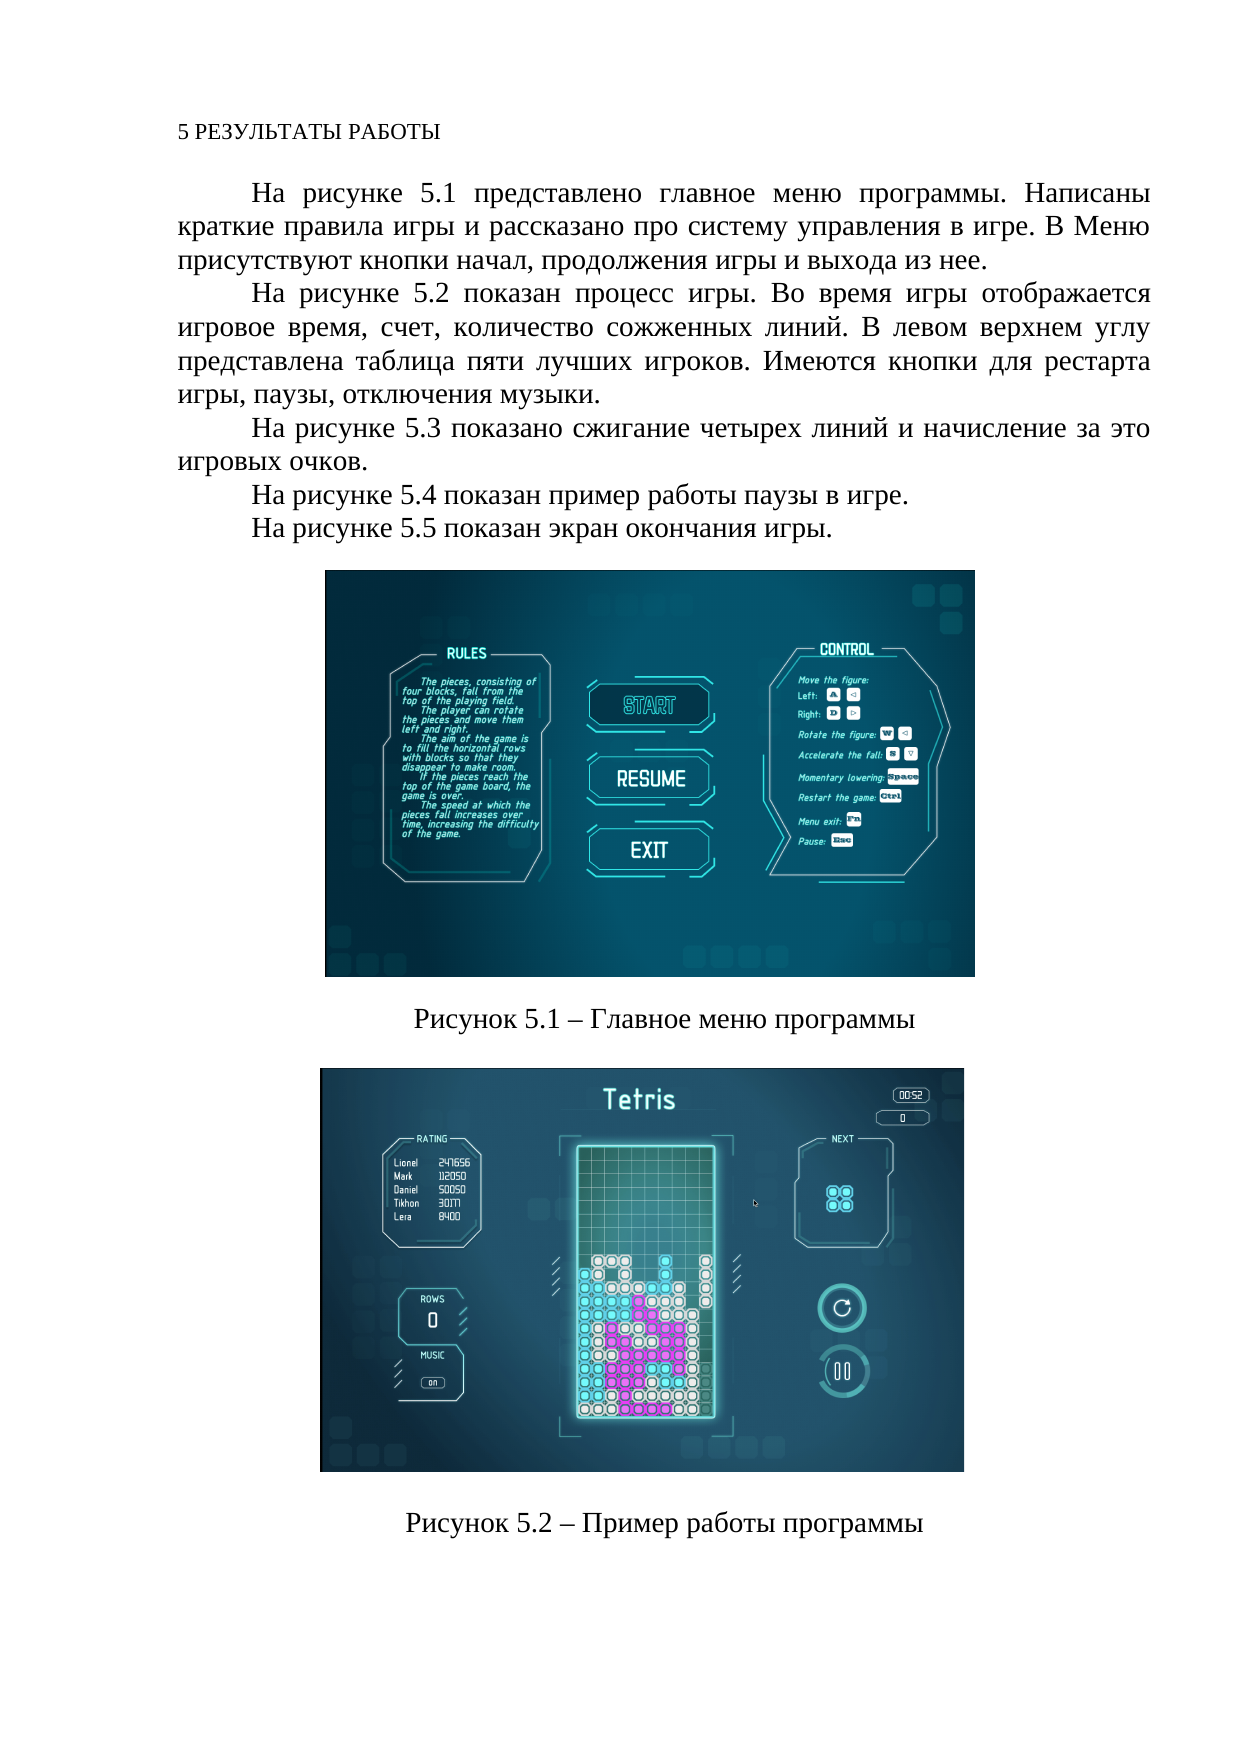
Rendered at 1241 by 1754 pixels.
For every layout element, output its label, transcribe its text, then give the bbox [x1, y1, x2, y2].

picture [439, 745, 448, 751]
picture [872, 776, 883, 782]
picture [899, 727, 911, 740]
picture [428, 678, 436, 685]
picture [881, 727, 893, 740]
picture [442, 680, 456, 685]
picture [403, 813, 416, 818]
picture [887, 748, 899, 760]
picture [769, 647, 951, 876]
picture [880, 790, 901, 802]
text На рисунке 5.1 представлено главное меню программы. Написаны краткие правила игры и рассказано про систему управления в игре. В Меню присутствуют кнопки начал, продолжения игры и выхода из нее. [177, 175, 1152, 276]
picture [495, 737, 516, 744]
picture [426, 718, 436, 723]
text На рисунке 5.4 показан пример работы паузы в игре. [177, 477, 1152, 510]
picture [800, 677, 818, 683]
picture [442, 737, 455, 742]
picture [854, 796, 873, 802]
picture [456, 813, 465, 818]
picture [827, 688, 840, 701]
picture [849, 776, 870, 780]
picture [473, 802, 481, 808]
text На рисунке 5.3 показано сжигание четырех линий и начисление за это игровых очков. [177, 410, 1152, 477]
text На рисунке 5.2 показан процесс игры. Во время игры отображается игровое время, счет, количество сожженных линий. В левом верхнем углу представлена таблица пяти лучших игроков. Имеются кнопки для рестарта игры, паузы, отключения музыки. [177, 276, 1152, 410]
picture [418, 745, 425, 751]
picture [521, 803, 529, 808]
picture [490, 785, 500, 789]
picture [407, 823, 420, 827]
picture [428, 707, 436, 713]
picture [847, 679, 859, 685]
picture [654, 842, 667, 858]
picture [618, 771, 626, 786]
picture [832, 834, 852, 846]
picture [629, 771, 637, 784]
picture [800, 819, 818, 824]
picture [854, 734, 861, 740]
picture [492, 690, 503, 694]
picture [836, 732, 844, 738]
picture [481, 699, 487, 706]
picture [484, 813, 496, 818]
picture [847, 688, 860, 701]
picture [460, 785, 477, 789]
subtitle 5 РЕЗУЛЬТАТЫ РАБОТЫ [177, 118, 1152, 144]
picture [449, 727, 461, 734]
picture [442, 794, 450, 799]
picture [420, 813, 428, 818]
picture [510, 813, 519, 818]
picture [507, 717, 523, 723]
picture [801, 643, 876, 657]
picture [905, 748, 917, 760]
picture [800, 775, 829, 781]
picture [451, 804, 467, 808]
picture [807, 713, 816, 719]
picture [475, 718, 490, 723]
picture [428, 688, 438, 694]
text Рисунок 5.1 – Главное меню программы [177, 1002, 1152, 1035]
picture [632, 842, 640, 858]
picture [481, 737, 489, 742]
picture [457, 709, 467, 713]
picture [513, 680, 521, 687]
picture [888, 769, 918, 784]
picture [403, 794, 424, 801]
picture [643, 845, 651, 858]
picture [440, 813, 449, 818]
picture [640, 770, 660, 786]
text На рисунке 5.5 показан экран окончания игры. [177, 510, 1152, 544]
picture [477, 746, 490, 750]
picture [320, 1068, 965, 1472]
picture [382, 653, 551, 883]
picture [847, 706, 860, 719]
picture [488, 803, 503, 808]
text Рисунок 5.2 – Пример работы программы [177, 1505, 1152, 1538]
picture [428, 735, 436, 742]
picture [841, 795, 848, 801]
picture [469, 775, 477, 780]
picture [827, 706, 840, 719]
picture [504, 755, 512, 761]
picture [847, 813, 861, 826]
picture [448, 648, 477, 658]
picture [466, 766, 480, 770]
picture [437, 832, 458, 839]
picture [663, 771, 685, 786]
picture [438, 775, 446, 780]
picture [831, 752, 838, 758]
picture [489, 775, 501, 780]
picture [453, 775, 465, 780]
picture [423, 832, 431, 837]
